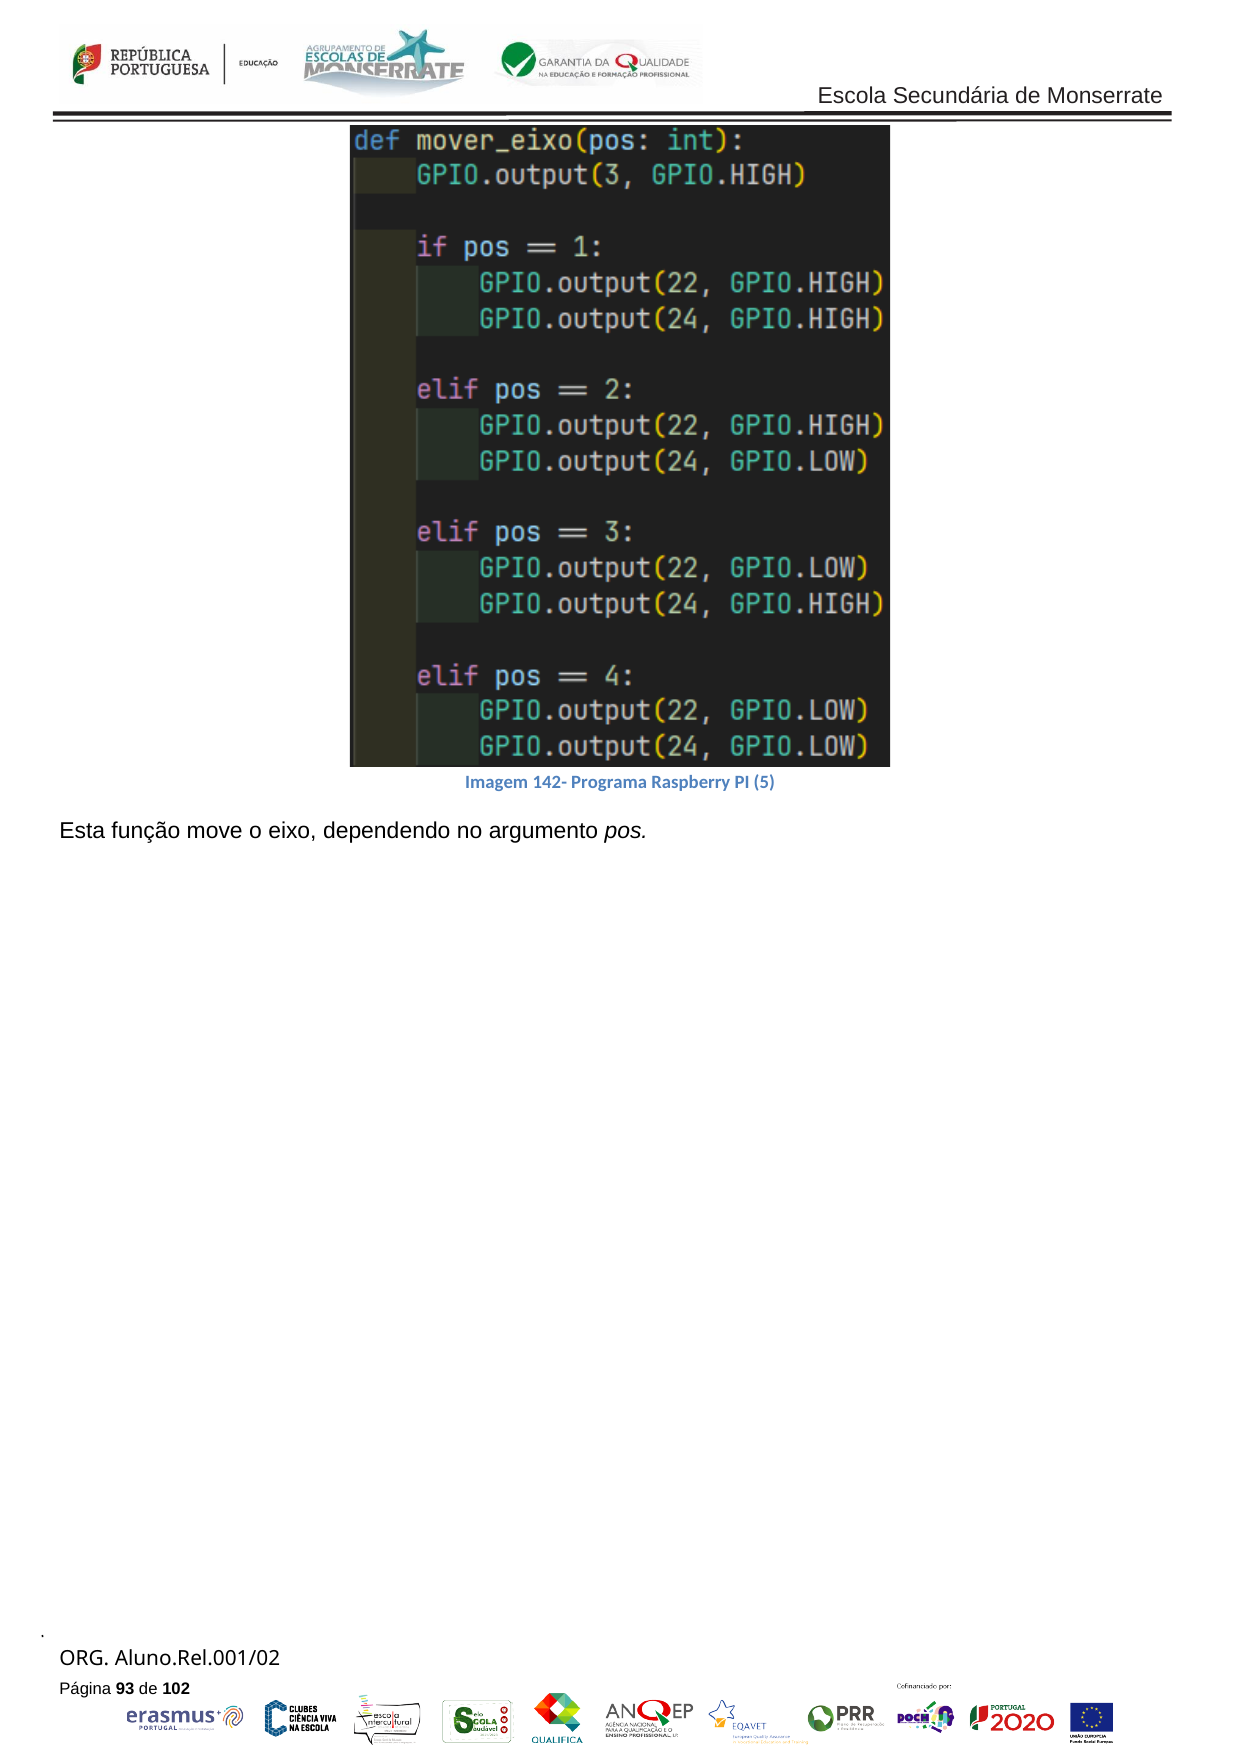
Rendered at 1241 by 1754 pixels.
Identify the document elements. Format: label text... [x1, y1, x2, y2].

picture [127, 1679, 1113, 1754]
text Esta função move o eixo, dependendo no argumento pos. [59, 817, 1181, 844]
text Imagem 142- Programa Raspberry PI (5) [59, 770, 1181, 793]
picture [349, 125, 891, 767]
picture [59, 24, 703, 104]
